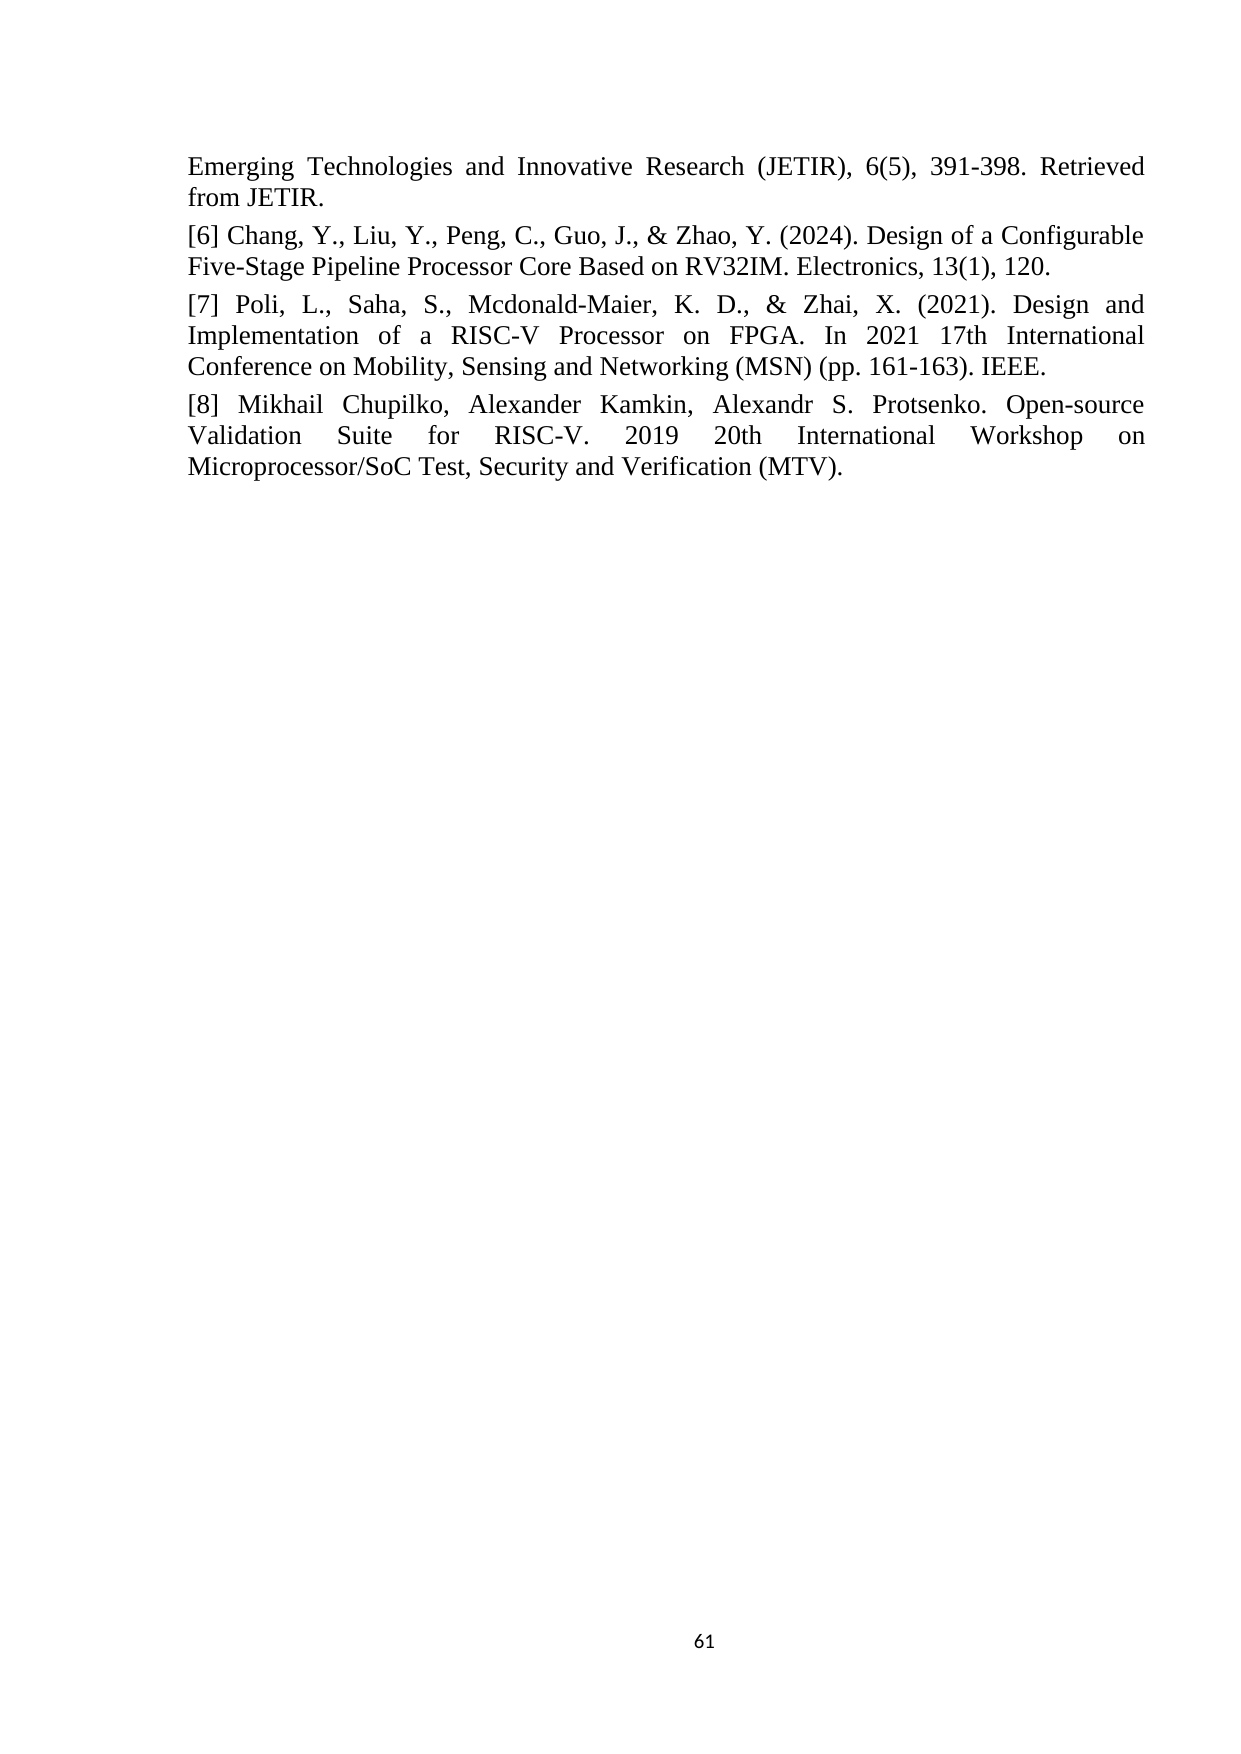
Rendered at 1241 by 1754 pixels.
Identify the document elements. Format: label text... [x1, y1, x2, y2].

subtitle [6] Chang, Y., Liu, Y., Peng, C., Guo, J., & Zhao, Y. (2024). Design of a Configurable Five-Stage Pipeline Processor Core Based on RV32IM. Electronics, 13(1), 120. [187, 219, 1146, 281]
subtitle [187, 150, 1146, 212]
subtitle [8] Mikhail Chupilko, Alexander Kamkin, Alexandr S. Protsenko. Open-source Validation Suite for RISC-V. 2019 20th International Workshop on Microprocessor/SoC Test, Security and Verification (MTV). [187, 388, 1146, 481]
subtitle [7] Poli, L., Saha, S., Mcdonald-Maier, K. D., & Zhai, X. (2021). Design and Implementation of a RISC-V Processor on FPGA. In 2021 17th International Conference on Mobility, Sensing and Networking (MSN) (pp. 161-163). IEEE. [187, 288, 1146, 381]
